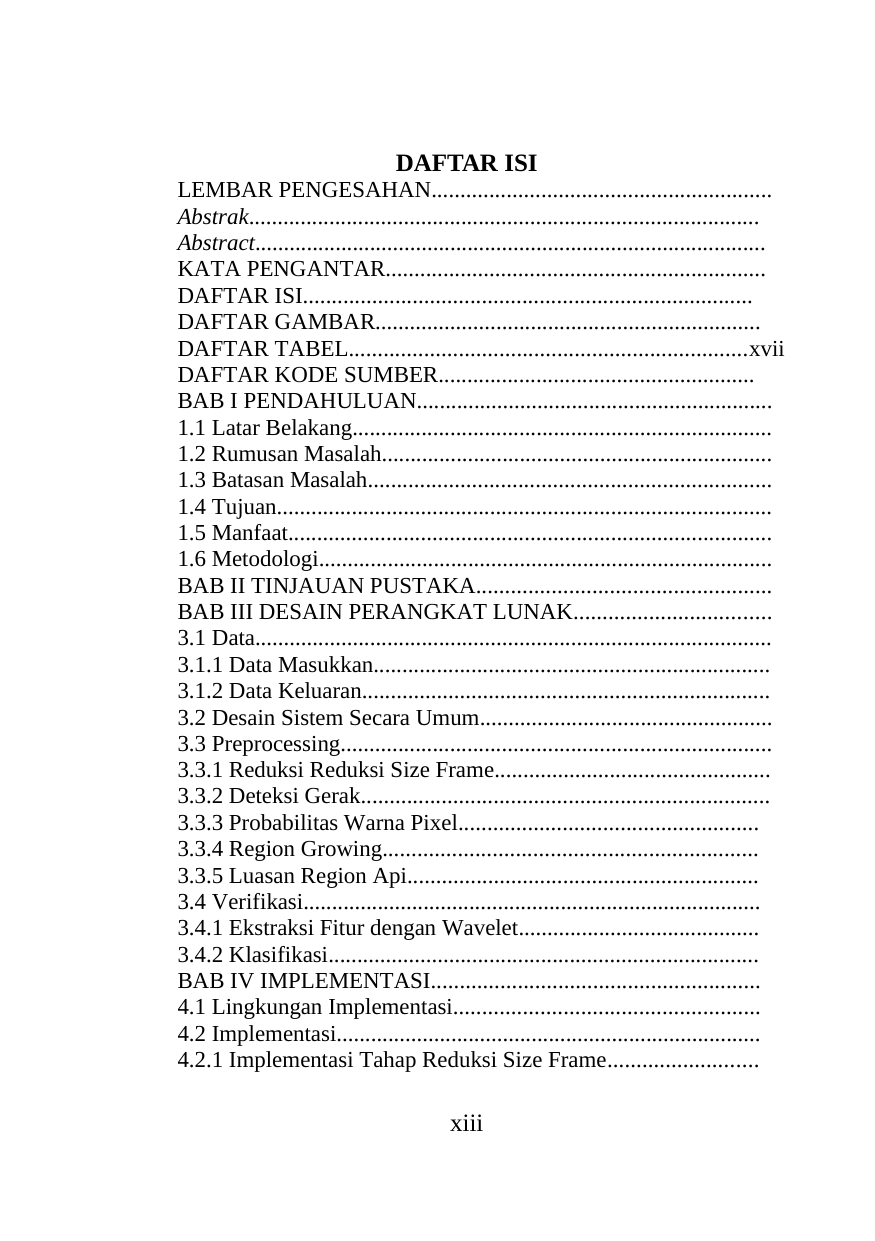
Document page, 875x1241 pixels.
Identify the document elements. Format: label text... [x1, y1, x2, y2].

subtitle DAFTAR ISI [177, 148, 756, 176]
